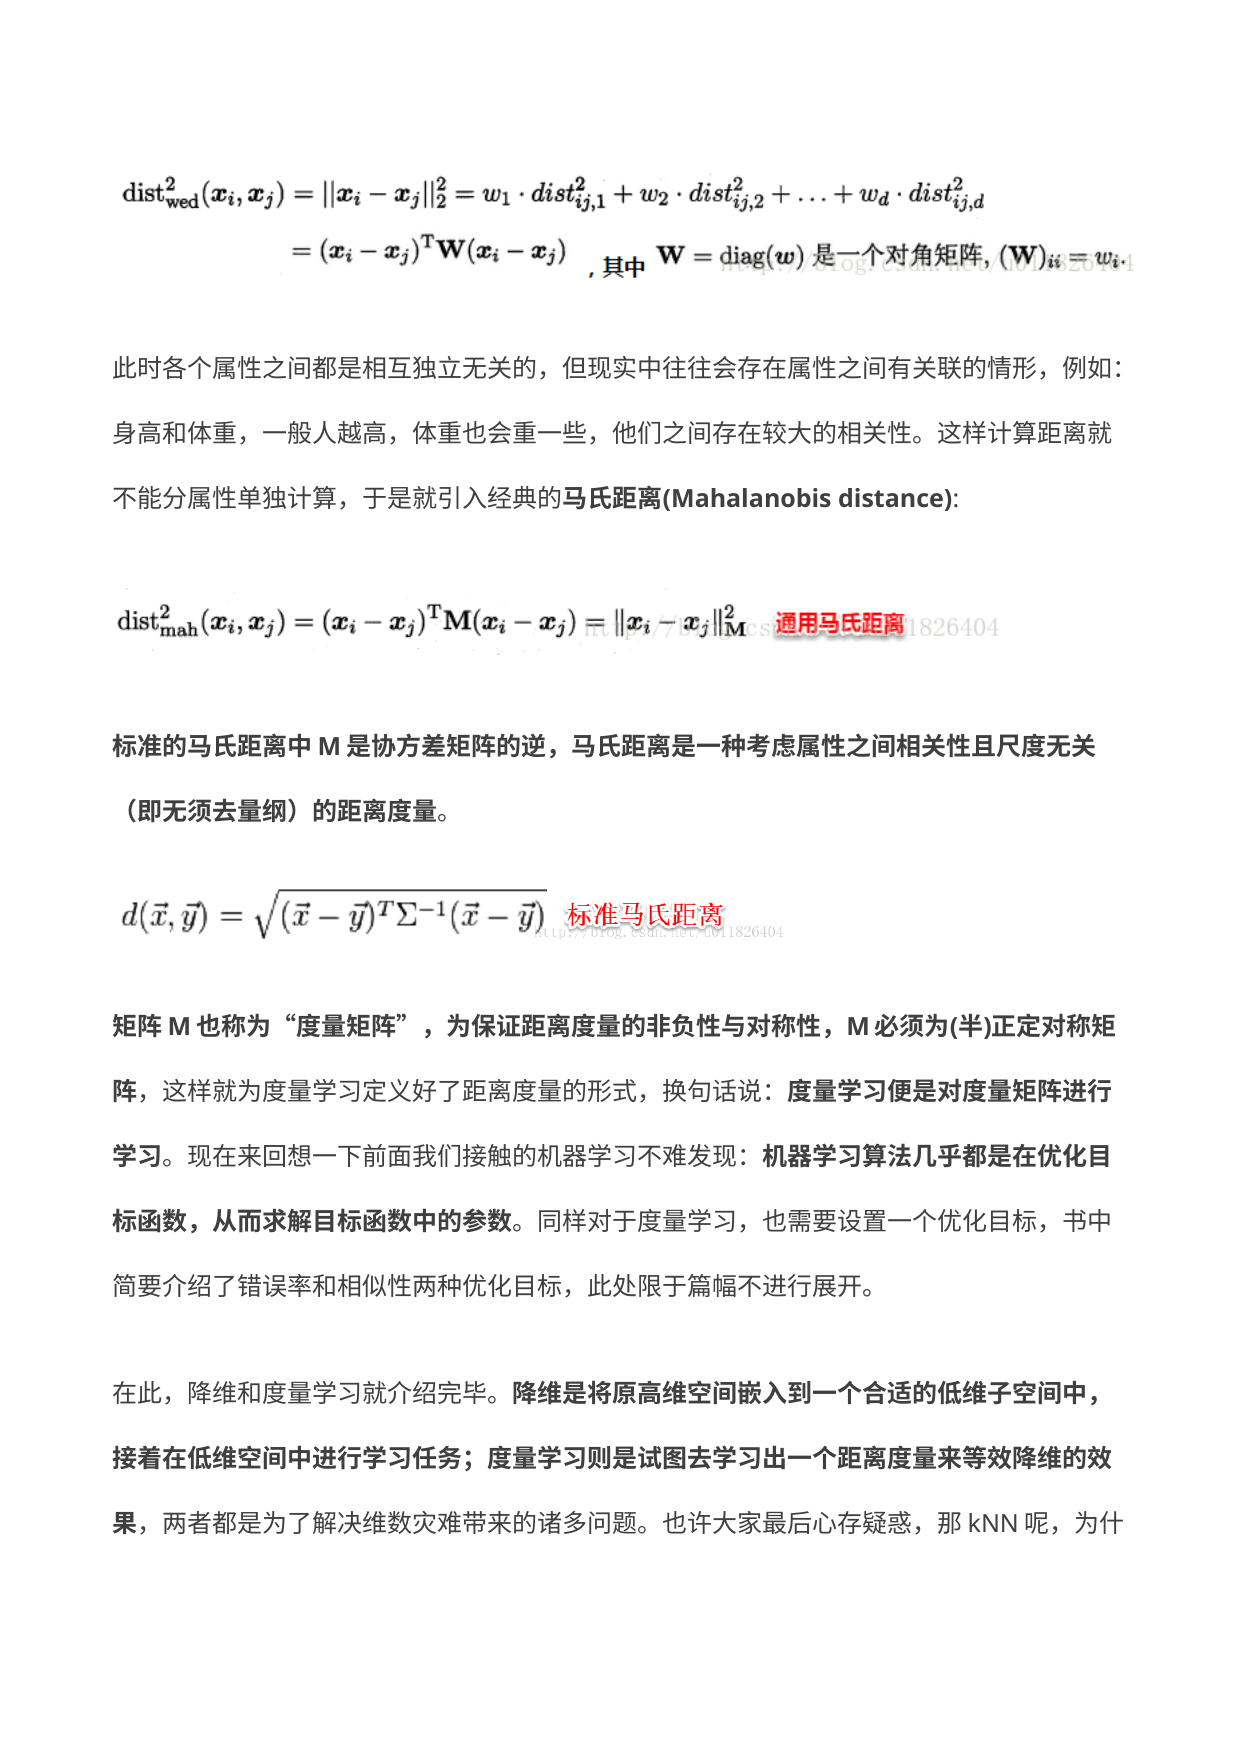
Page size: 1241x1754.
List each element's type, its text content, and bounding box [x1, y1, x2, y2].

picture [112, 886, 793, 948]
picture [112, 587, 1016, 655]
picture [112, 164, 1151, 290]
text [112, 1359, 1128, 1554]
text 标准的马氏距离中M是协方差矩阵的逆，马氏距离是一种考虑属性之间相关性且尺度无关（即无须去量纲）的距离度量。 [112, 712, 1128, 842]
text 此时各个属性之间都是相互独立无关的，但现实中往往会存在属性之间有关联的情形，例如：身高和体重，一般人越高，体重也会重一些，他们之间存在较大的相关性。这样计算距离就不能分属性单独计算，于是就引入经典的马氏距离(Mahalanobis distance): [112, 334, 1128, 529]
text 矩阵M也称为“度量矩阵”，为保证距离度量的非负性与对称性，M必须为(半)正定对称矩阵，这样就为度量学习定义好了距离度量的形式，换句话说：度量学习便是对度量矩阵进行学习。现在来回想一下前面我们接触的机器学习不难发现：机器学习算法几乎都是在优化目标函数，从而求解目标函数中的参数。同样对于度量学习，也需要设置一个优化目标，书中简要介绍了错误率和相似性两种优化目标，此处限于篇幅不进行展开。 [112, 992, 1128, 1317]
